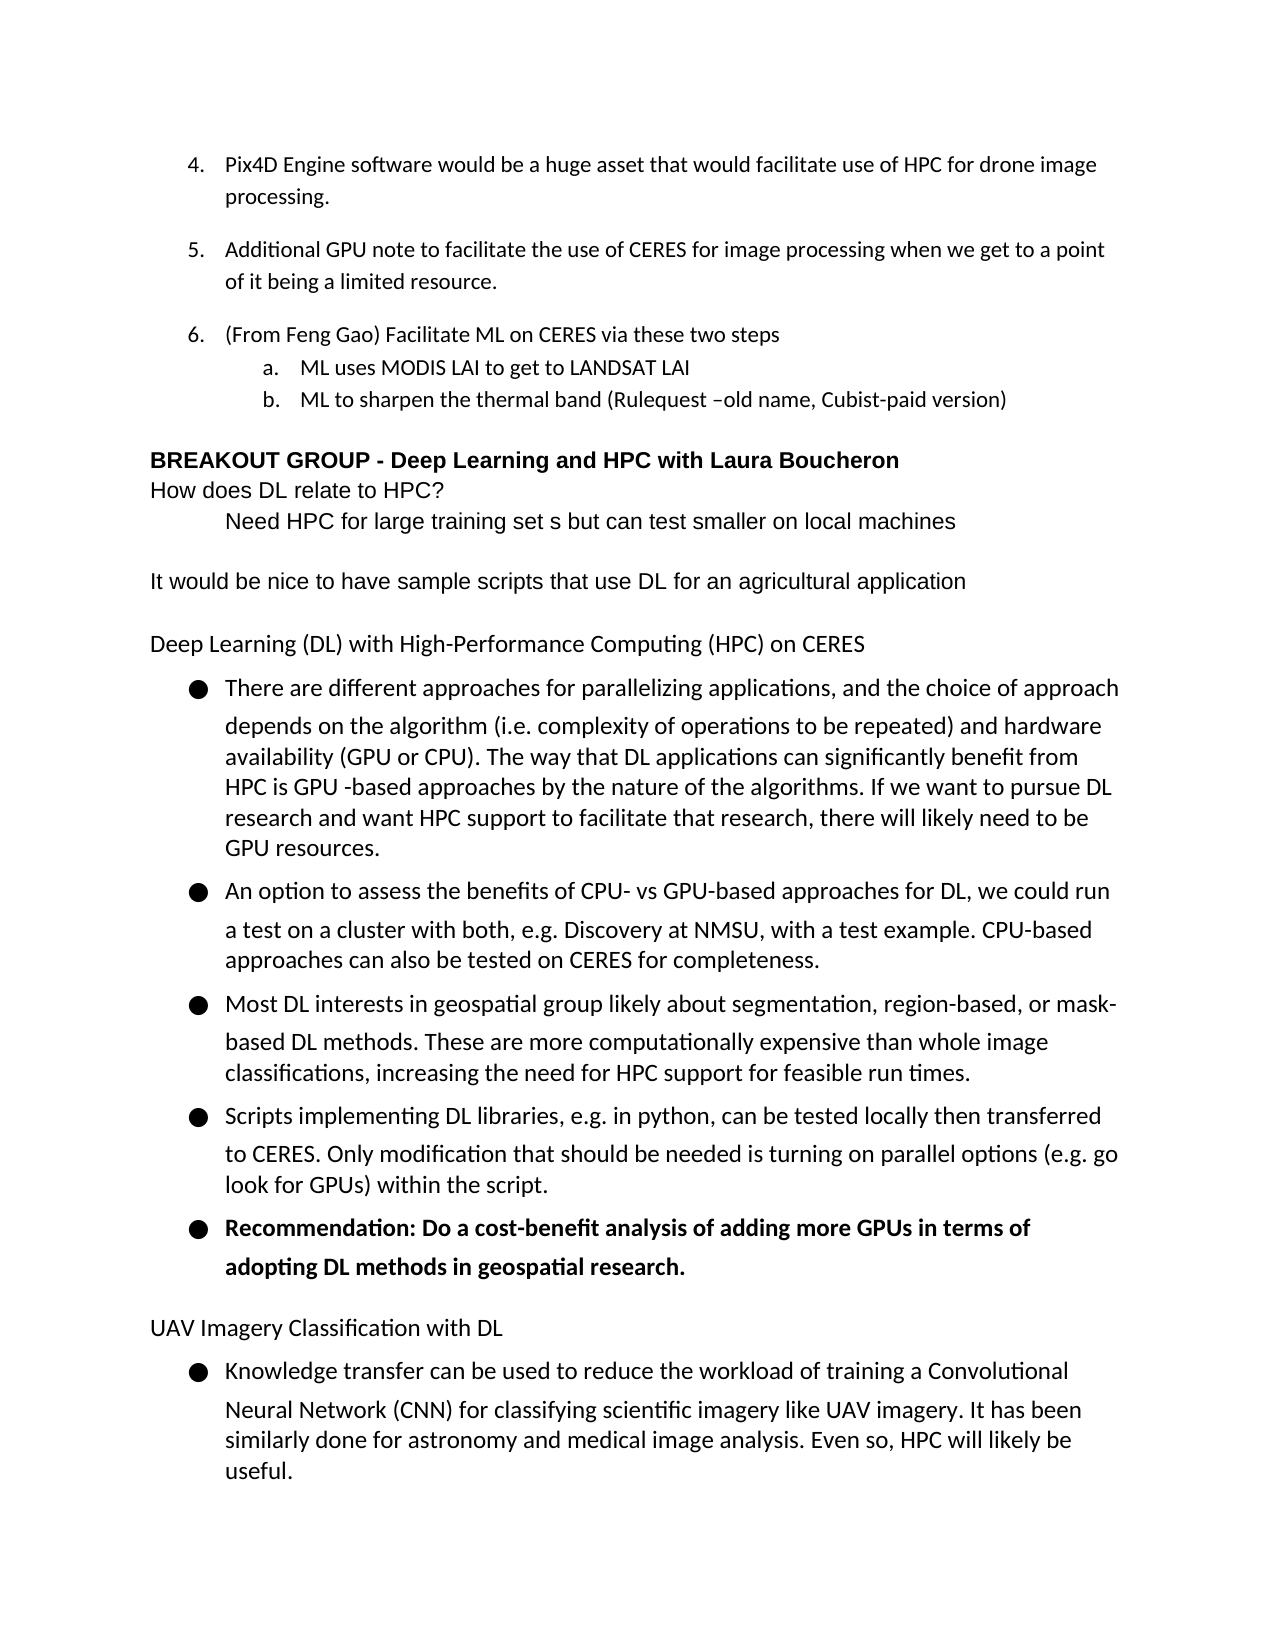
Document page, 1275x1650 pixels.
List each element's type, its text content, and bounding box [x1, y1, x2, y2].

list Additional GPU note to facilitate the use of CERES for image processing when we get to a point of it being a limited resource. [187, 235, 1125, 295]
list (From Feng Gao) Facilitate ML on CERES via these two steps [187, 320, 1125, 348]
text UAV Imagery Classification with DL [150, 1312, 1125, 1342]
text It would be nice to have sample scripts that use DL for an agricultural application [150, 568, 1125, 594]
list Scripts implementing DL libraries, e.g. in python, can be tested locally then transferred to CERES. Only modification that should be needed is turning on parallel options (e.g. go look for GPUs) within the script. [187, 1087, 1125, 1200]
text Deep Learning (DL) with High-Performance Computing (HPC) on CERES [150, 628, 1125, 659]
text BREAKOUT GROUP - Deep Learning and HPC with Laura Boucheron [150, 447, 1125, 473]
list ML to sharpen the thermal band (Rulequest –old name, Cubist-paid version) [262, 385, 1125, 413]
list ML uses MODIS LAI to get to LANDSAT LAI [262, 353, 1125, 381]
text How does DL relate to HPC? [150, 477, 1125, 504]
list Recommendation: Do a cost-benefit analysis of adding more GPUs in terms of adopting DL methods in geospatial research. [187, 1200, 1125, 1281]
list Knowledge transfer can be used to reduce the workload of training a Convolutional Neural Network (CNN) for classifying scientific imagery like UAV imagery. It has been similarly done for astronomy and medical image analysis. Even so, HPC will likely be useful. [187, 1342, 1125, 1485]
list An option to assess the benefits of CPU- vs GPU-based approaches for DL, we could run a test on a cluster with both, e.g. Discovery at NMSU, with a test example. CPU-based approaches can also be tested on CERES for completeness. [187, 863, 1125, 975]
text Need HPC for large training set s but can test smaller on local machines [150, 508, 1125, 534]
list Most DL interests in geospatial group likely about segmentation, region-based, or mask-based DL methods. These are more computationally expensive than whole image classifications, increasing the need for HPC support for feasible run times. [187, 975, 1125, 1087]
list Pix4D Engine software would be a huge asset that would facilitate use of HPC for drone image processing. [187, 150, 1125, 210]
list There are different approaches for parallelizing applications, and the choice of approach depends on the algorithm (i.e. complexity of operations to be repeated) and hardware availability (GPU or CPU). The way that DL applications can significantly benefit from HPC is GPU -based approaches by the nature of the algorithms. If we want to pursue DL research and want HPC support to facilitate that research, there will likely need to be GPU resources. [187, 659, 1125, 863]
